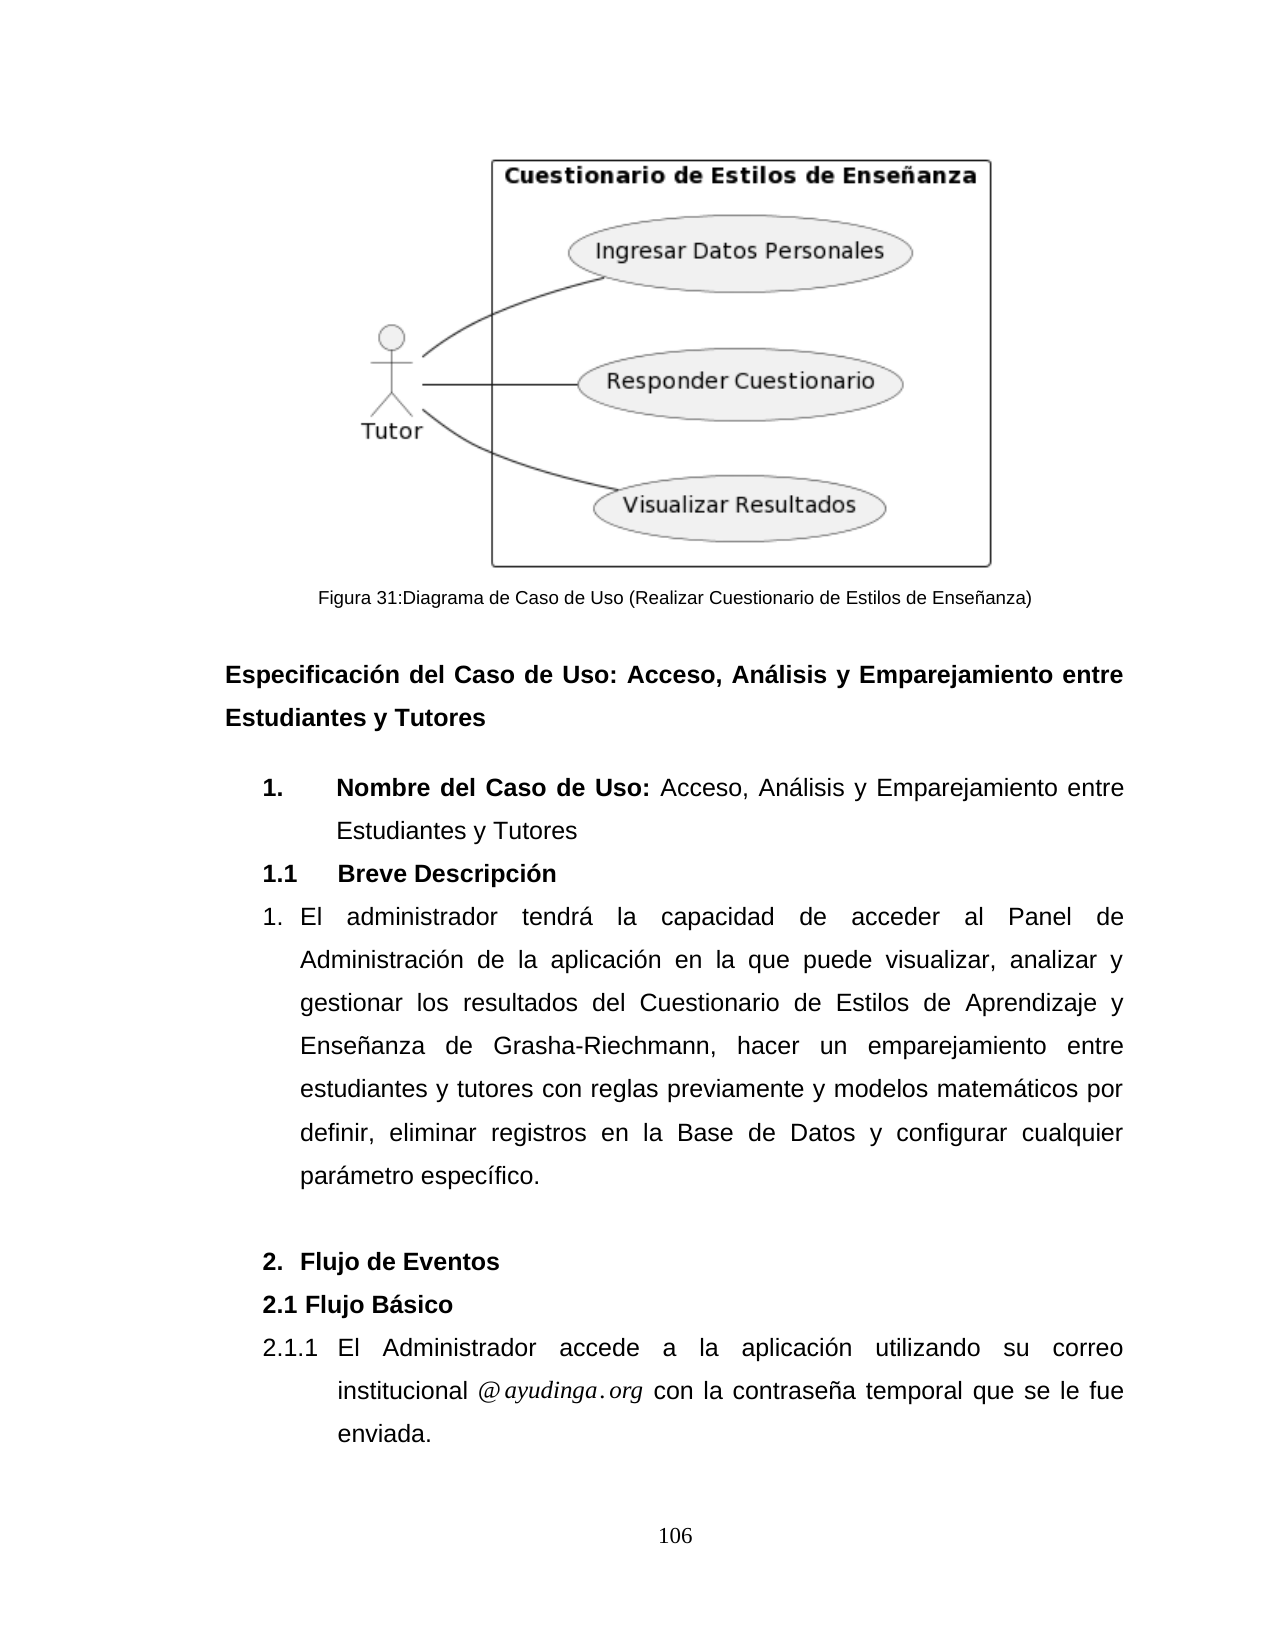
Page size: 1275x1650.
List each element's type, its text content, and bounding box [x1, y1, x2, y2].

picture [352, 150, 998, 574]
list Flujo Básico [262, 1290, 1125, 1319]
list Nombre del Caso de Uso: Acceso, Análisis y Emparejamiento entre Estudiantes y Tutores [262, 773, 1125, 844]
list El administrador tendrá la capacidad de acceder al Panel de Administración de la aplicación en la que puede visualizar, analizar y gestionar los resultados del Cuestionario de Estilos de Aprendizaje y Enseñanza de Grasha-Riechmann, hacer un emparejamiento entre estudiantes y tutores con reglas previamente y modelos matemáticos por definir, eliminar registros en la Base de Datos y configurar cualquier parámetro específico. [262, 902, 1125, 1189]
list Breve Descripción [262, 859, 1125, 888]
subtitle Especificación del Caso de Uso: Acceso, Análisis y Emparejamiento entre Estudiantes y Tutores [225, 660, 1125, 732]
list El Administrador accede a la aplicación utilizando su correo institucional con la contraseña temporal que se le fue enviada. [262, 1333, 1125, 1448]
list Flujo de Eventos [262, 1247, 1125, 1276]
text Figura 31:Diagrama de Caso de Uso (Realizar Cuestionario de Estilos de Enseñanza) [225, 587, 1125, 609]
